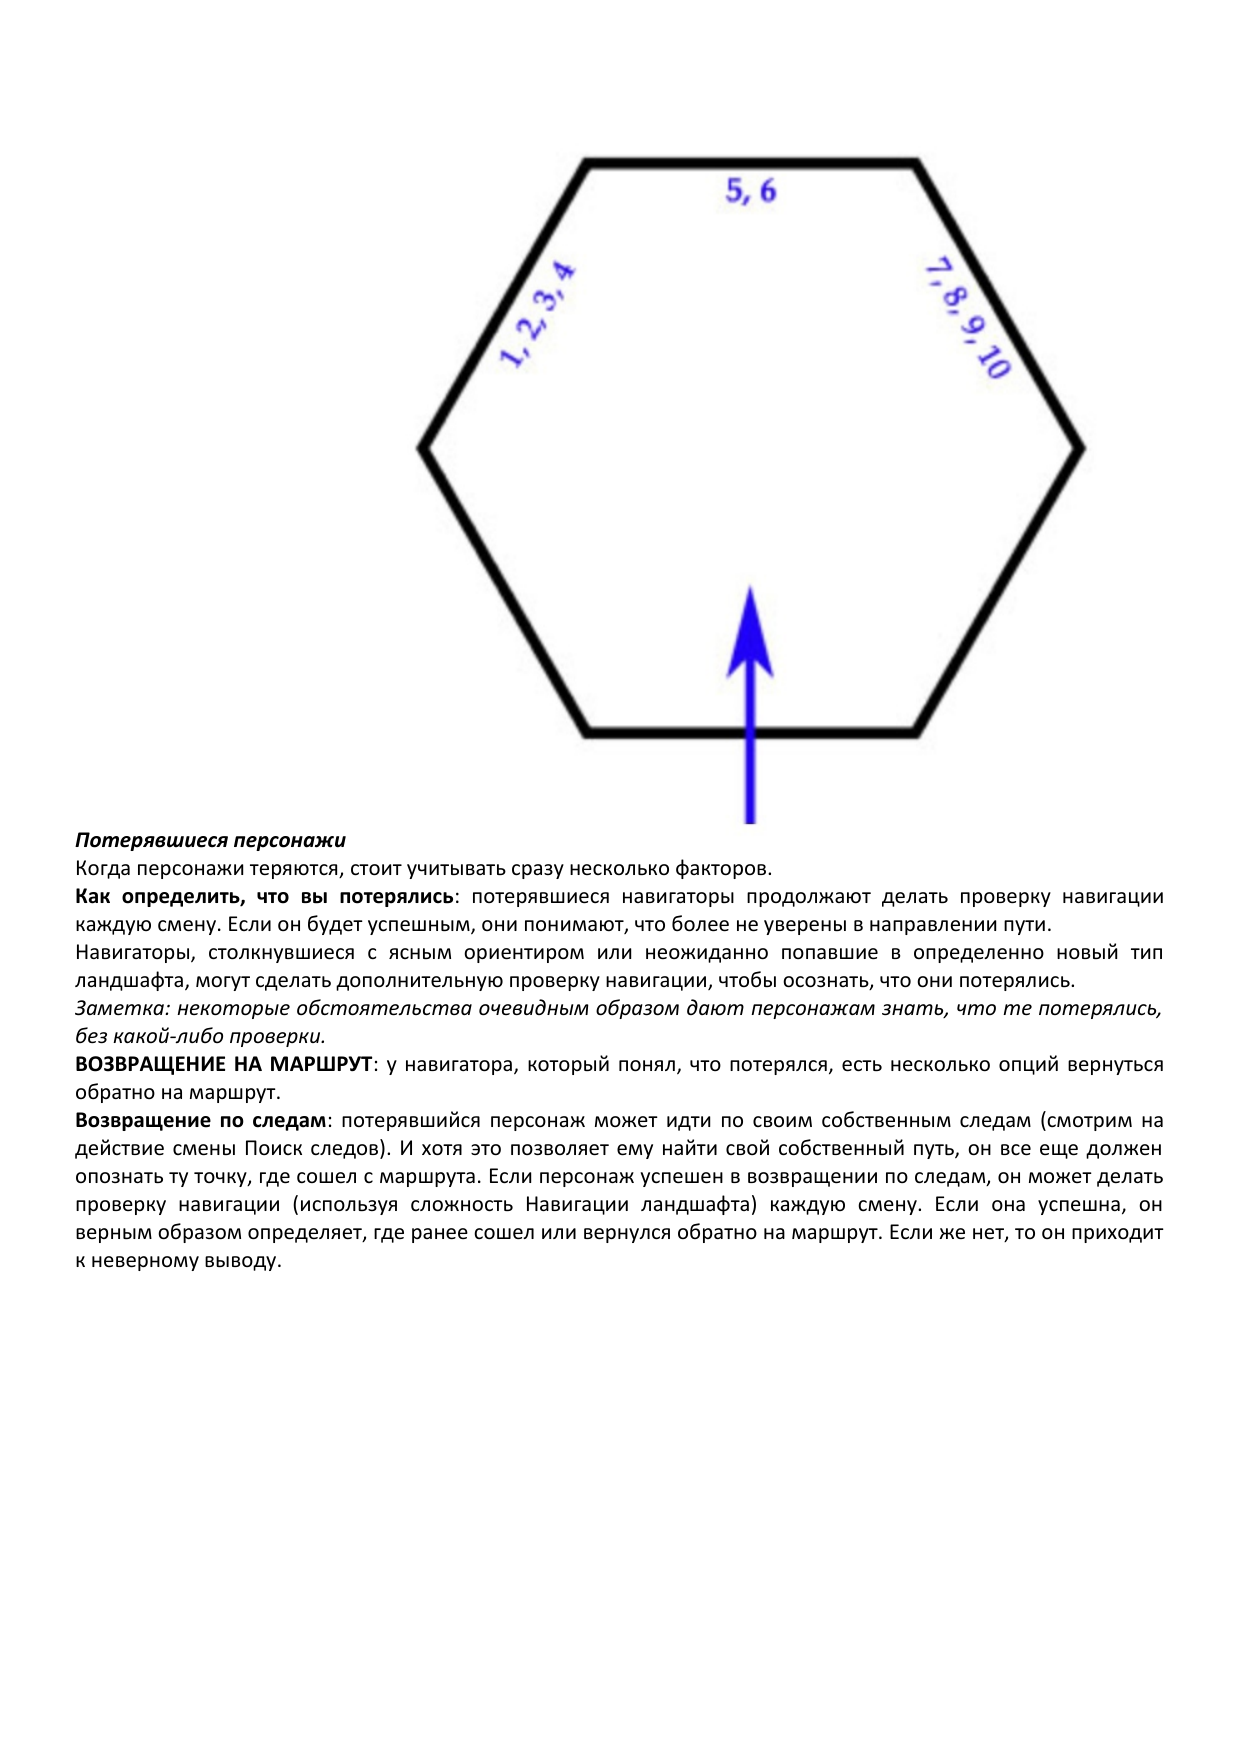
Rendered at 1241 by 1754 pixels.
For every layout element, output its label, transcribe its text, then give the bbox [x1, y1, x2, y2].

text Заметка: некоторые обстоятельства очевидным образом дают персонажам знать, что те потерялись, без какой-либо проверки. [75, 993, 1165, 1049]
text Как определить, что вы потерялись: потерявшиеся навигаторы продолжают делать проверку навигации каждую смену. Если он будет успешным, они понимают, что более не уверены в направлении пути. [75, 881, 1165, 937]
text Навигаторы, столкнувшиеся с ясным ориентиром или неожиданно попавшие в определенно новый тип ландшафта, могут сделать дополнительную проверку навигации, чтобы осознать, что они потерялись. [75, 937, 1165, 993]
text Когда персонажи теряются, стоит учитывать сразу несколько факторов. [75, 853, 1165, 881]
text ВОЗВРАЩЕНИЕ НА МАРШРУТ: у навигатора, который понял, что потерялся, есть несколько опций вернуться обратно на маршрут. [75, 1049, 1165, 1105]
picture [346, 75, 1144, 848]
text Возвращение по следам: потерявшийся персонаж может идти по своим собственным следам (смотрим на действие смены Поиск следов). И хотя это позволяет ему найти свой собственный путь, он все еще должен опознать ту точку, где сошел с маршрута. Если персонаж успешен в возвращении по следам, он может делать проверку навигации (используя сложность Навигации ландшафта) каждую смену. Если она успешна, он верным образом определяет, где ранее сошел или вернулся обратно на маршрут. Если же нет, то он приходит к неверному выводу. [75, 1105, 1165, 1273]
